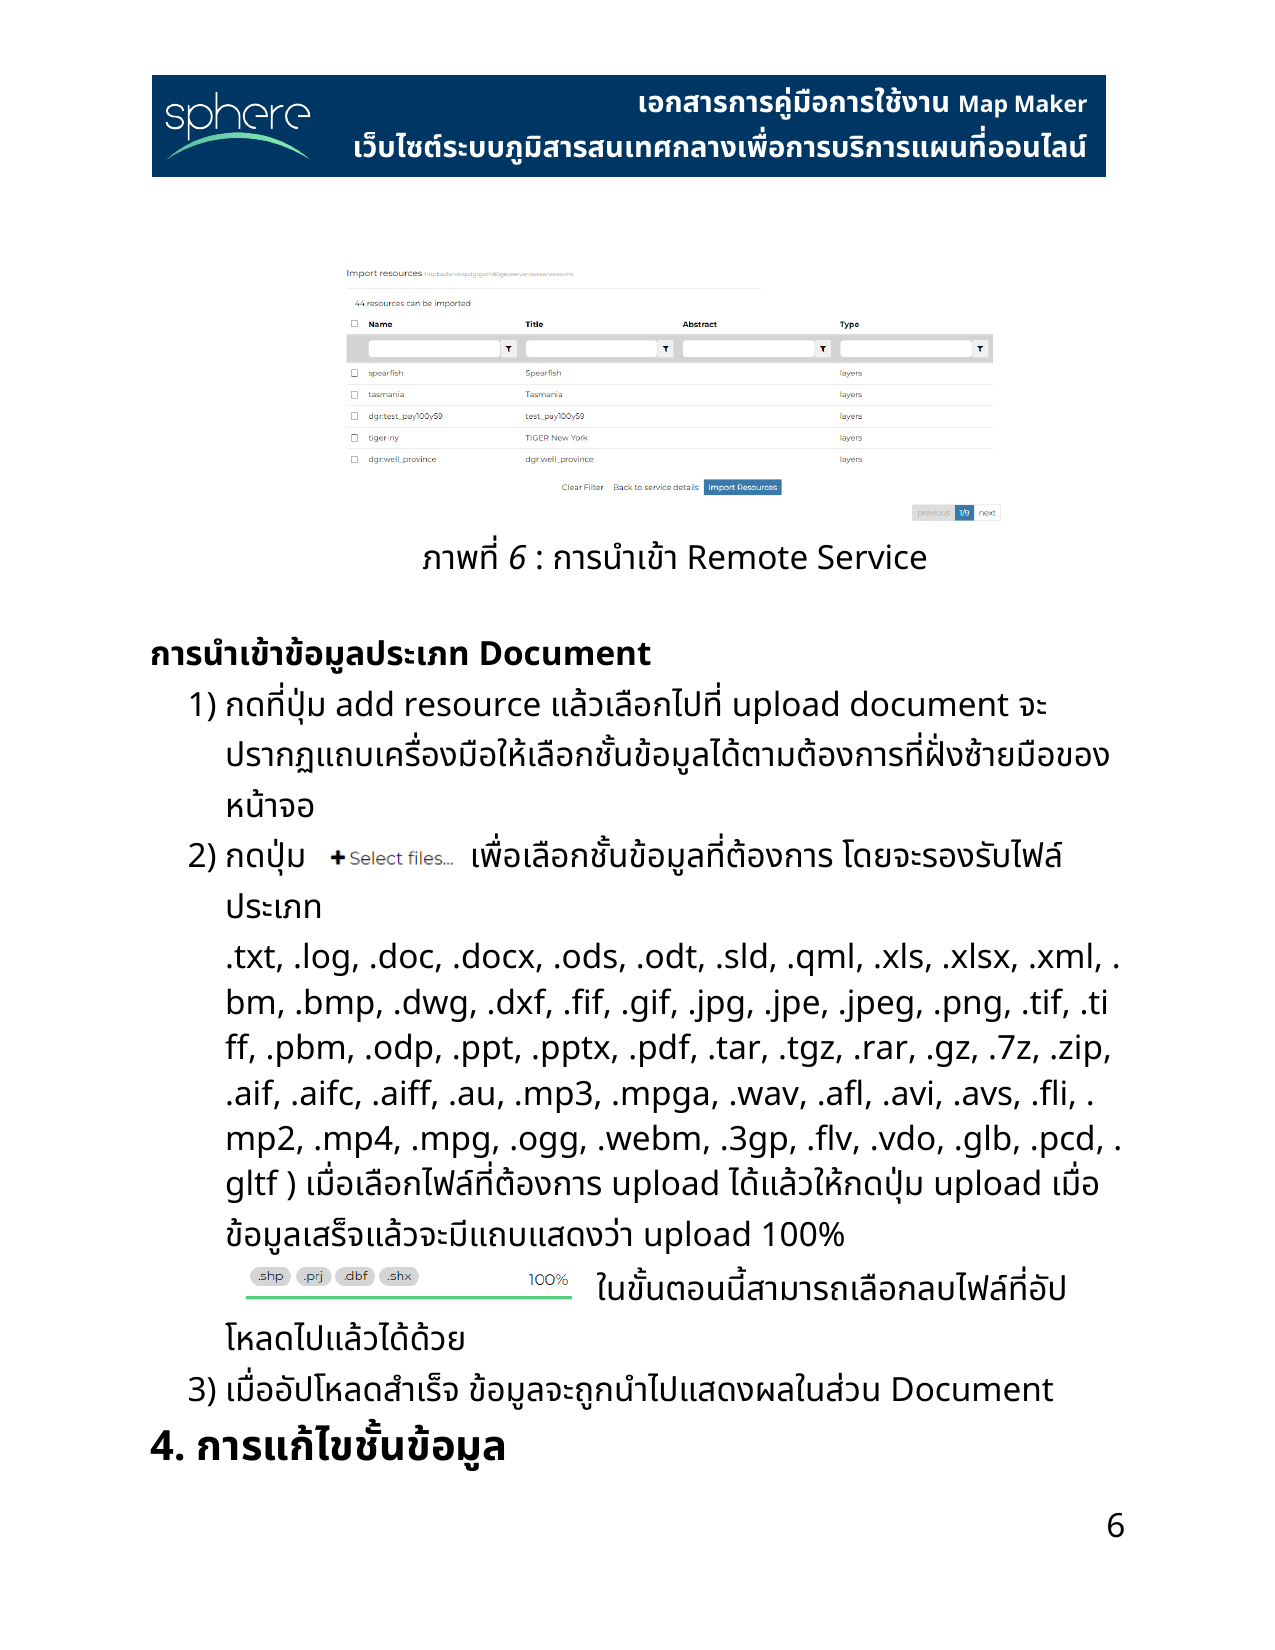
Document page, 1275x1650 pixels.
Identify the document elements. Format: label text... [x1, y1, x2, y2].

list กดที่ปุ่ม add resource แล้วเลือกไปที่ upload document จะปรากฏแถบเครื่องมือให้เลือกชั้นข้อมูลได้ตามต้องการที่ฝั่งซ้ายมือของหน้าจอ [187, 681, 1125, 832]
picture [327, 840, 470, 868]
picture [337, 250, 1013, 534]
list เมื่ออัปโหลดสำเร็จ ข้อมูลจะถูกนำไปแสดงผลในส่วน Document [187, 1365, 1125, 1416]
text การนำเข้าข้อมูลประเภท Document [150, 630, 1125, 681]
list กดปุ่ม เพื่อเลือกชั้นข้อมูลที่ต้องการ โดยจะรองรับไฟล์ประเภท .txt, .log, .doc, .docx, .ods, .odt, .sld, .qml, .xls, .xlsx, .xml, .bm, .bmp, .dwg, .dxf, .fif, .gif, .jpg, .jpe, .jpeg, .png, .tif, .tiff, .pbm, .odp, .ppt, .pptx, .pdf, .tar, .tgz, .rar, .gz, .7z, .zip, .aif, .aifc, .aiff, .au, .mp3, .mpga, .wav, .afl, .avi, .avs, .fli, .mp2, .mp4, .mpg, .ogg, .webm, .3gp, .flv, .vdo, .glb, .pcd, .gltf ) เมื่อเลือกไฟล์ที่ต้องการ upload ได้แล้วให้กดปุ่ม upload เมื่อข้อมูลเสร็จแล้วจะมีแถบแสดงว่า upload 100%ในขั้นตอนนี้สามารถเลือกลบไฟล์ที่อัปโหลดไปแล้วได้ด้วย [187, 832, 1125, 1365]
picture [163, 91, 314, 161]
text ภาพที่ 6 : การนำเข้า Remote Service [225, 534, 1125, 584]
text 4. การแก้ไขชั้นข้อมูล [150, 1416, 1125, 1479]
picture [246, 1261, 572, 1301]
